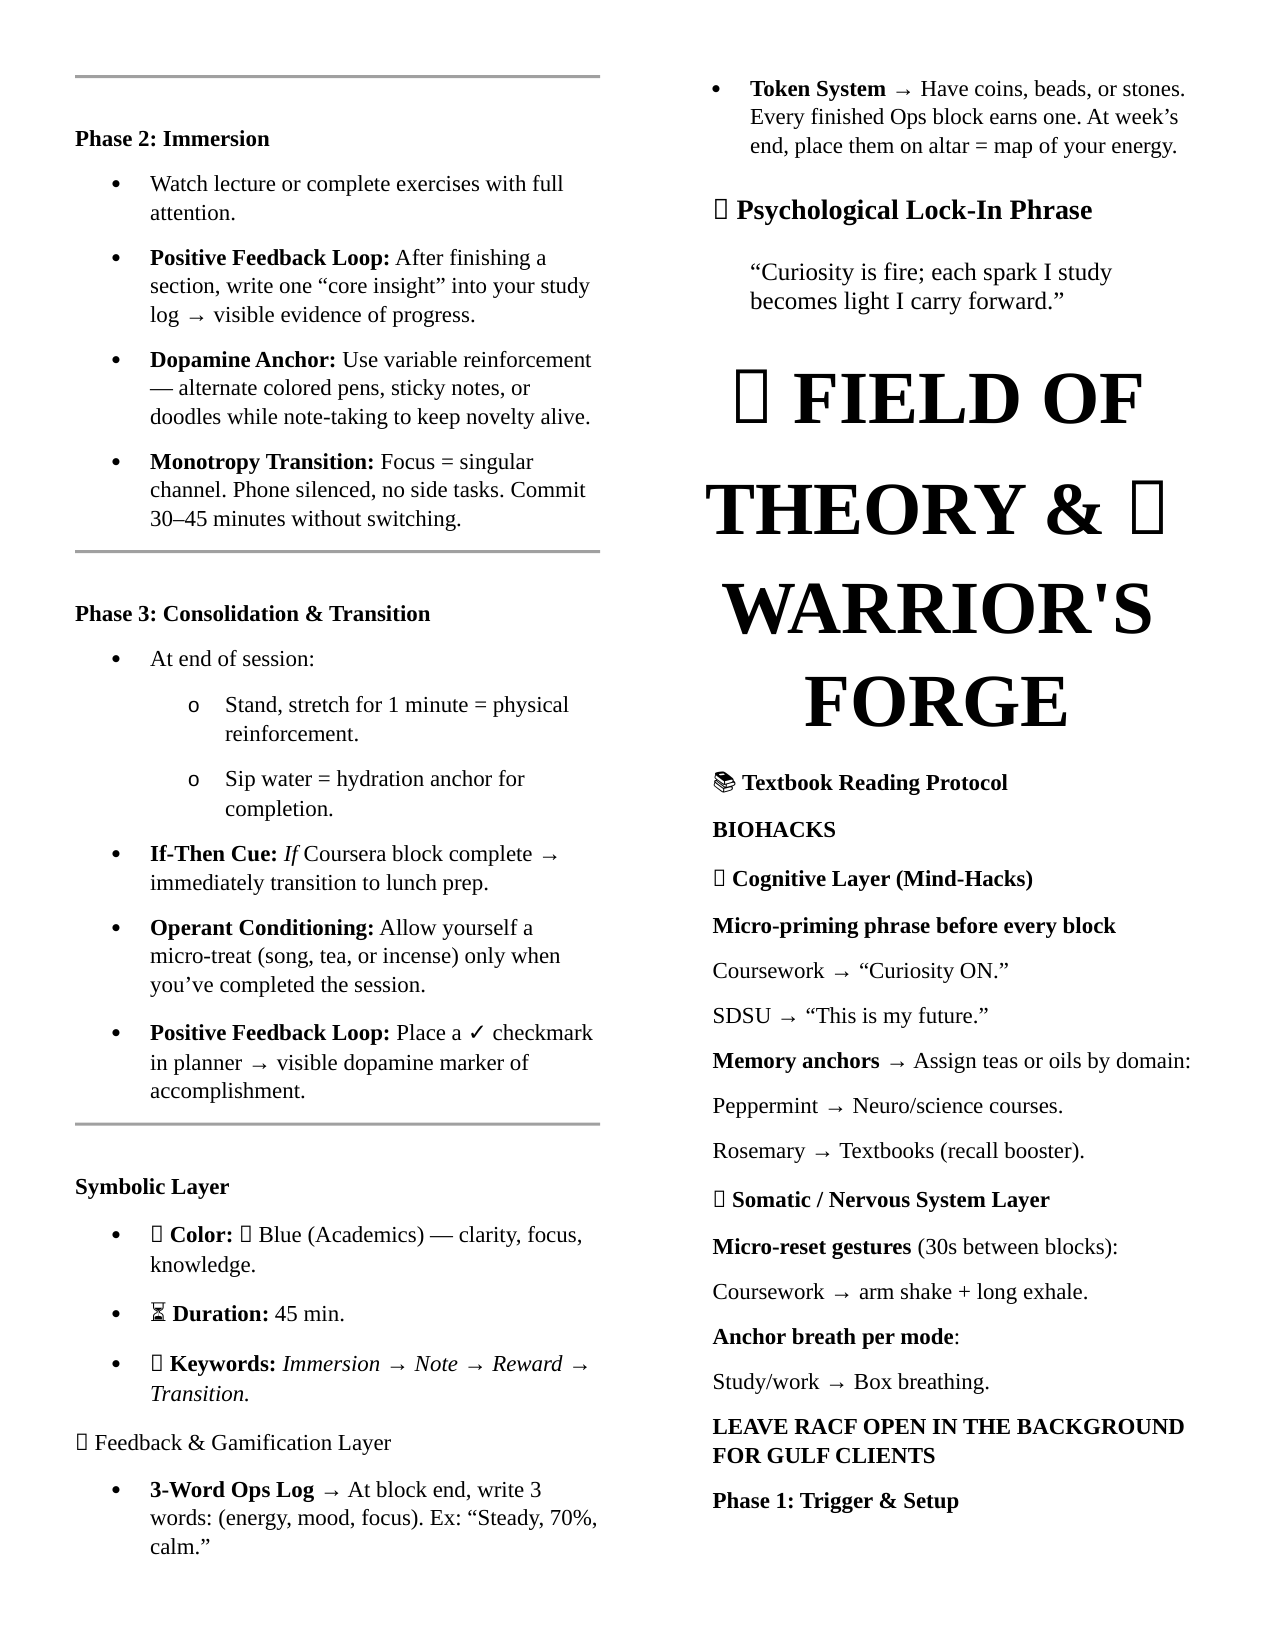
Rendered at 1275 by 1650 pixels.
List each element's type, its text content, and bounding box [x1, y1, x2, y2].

list Operant Conditioning: Allow yourself a micro-treat (song, tea, or incense) only when you’ve completed the session. [112, 914, 600, 997]
text Phase 3: Consolidation & Transition [75, 600, 600, 627]
text 🔑 Psychological Lock-In Phrase [712, 189, 1200, 228]
text LEAVE RACF OPEN IN THE BACKGROUND FOR GULF CLIENTS [712, 1413, 1200, 1468]
list ⏳ Duration: 45 min. [112, 1297, 600, 1328]
text Anchor breath per mode: [712, 1323, 1200, 1349]
text SDSU → “This is my future.” [712, 1002, 1200, 1028]
text Memory anchors → Assign teas or oils by domain: [712, 1047, 1200, 1073]
text 🧠 Cognitive Layer (Mind-Hacks) [712, 861, 1200, 893]
text BIOHACKS [712, 816, 1200, 843]
list 🎨 Color: 🔵 Blue (Academics) — clarity, focus, knowledge. [112, 1218, 600, 1278]
text Study/work → Box breathing. [712, 1368, 1200, 1394]
list Dopamine Anchor: Use variable reinforcement — alternate colored pens, sticky notes, or doodles while note-taking to keep novelty alive. [112, 346, 600, 429]
text 🐾 Somatic / Nervous System Layer [712, 1182, 1200, 1214]
list Sip water = hydration anchor for completion. [187, 765, 600, 821]
text Coursework → “Curiosity ON.” [712, 957, 1200, 983]
list “Curiosity is fire; each spark I study becomes light I carry forward.” [750, 257, 1200, 314]
list Watch lecture or complete exercises with full attention. [112, 171, 600, 225]
list Positive Feedback Loop: After finishing a section, write one “core insight” into your study log → visible evidence of progress. [112, 244, 600, 327]
list At end of session: [112, 646, 600, 672]
text 🧠 FIELD OF THEORY & 💸 WARRIOR'S FORGE [675, 344, 1200, 742]
text 🔄 Feedback & Gamification Layer [75, 1425, 600, 1457]
list If-Then Cue: If Coursera block complete → immediately transition to lunch prep. [112, 840, 600, 895]
list Token System → Have coins, beads, or stones. Every finished Ops block earns one. At week’s end, place them on altar = map of your energy. [712, 75, 1200, 158]
text Coursework → arm shake + long exhale. [712, 1278, 1200, 1304]
text Rosemary → Textbooks (recall booster). [712, 1137, 1200, 1164]
list 🔑 Keywords: Immersion → Note → Reward → Transition. [112, 1347, 600, 1407]
text Symbolic Layer [75, 1173, 600, 1199]
text Micro-priming phrase before every block [712, 912, 1200, 938]
list Monotropy Transition: Focus = singular channel. Phone silenced, no side tasks. Commit 30–45 minutes without switching. [112, 448, 600, 531]
text 📚 Textbook Reading Protocol [712, 766, 1200, 797]
text Phase 1: Trigger & Setup [712, 1487, 1200, 1513]
text Micro-reset gestures (30s between blocks): [712, 1233, 1200, 1259]
text Peppermint → Neuro/science courses. [712, 1092, 1200, 1119]
list Positive Feedback Loop: Place a ✓ checkmark in planner → visible dopamine marker of accomplishment. [112, 1016, 600, 1104]
text Phase 2: Immersion [75, 125, 600, 152]
list Stand, stretch for 1 minute = physical reinforcement. [187, 691, 600, 747]
list 3-Word Ops Log → At block end, write 3 words: (energy, mood, focus). Ex: “Steady, 70%, calm.” [112, 1476, 600, 1559]
